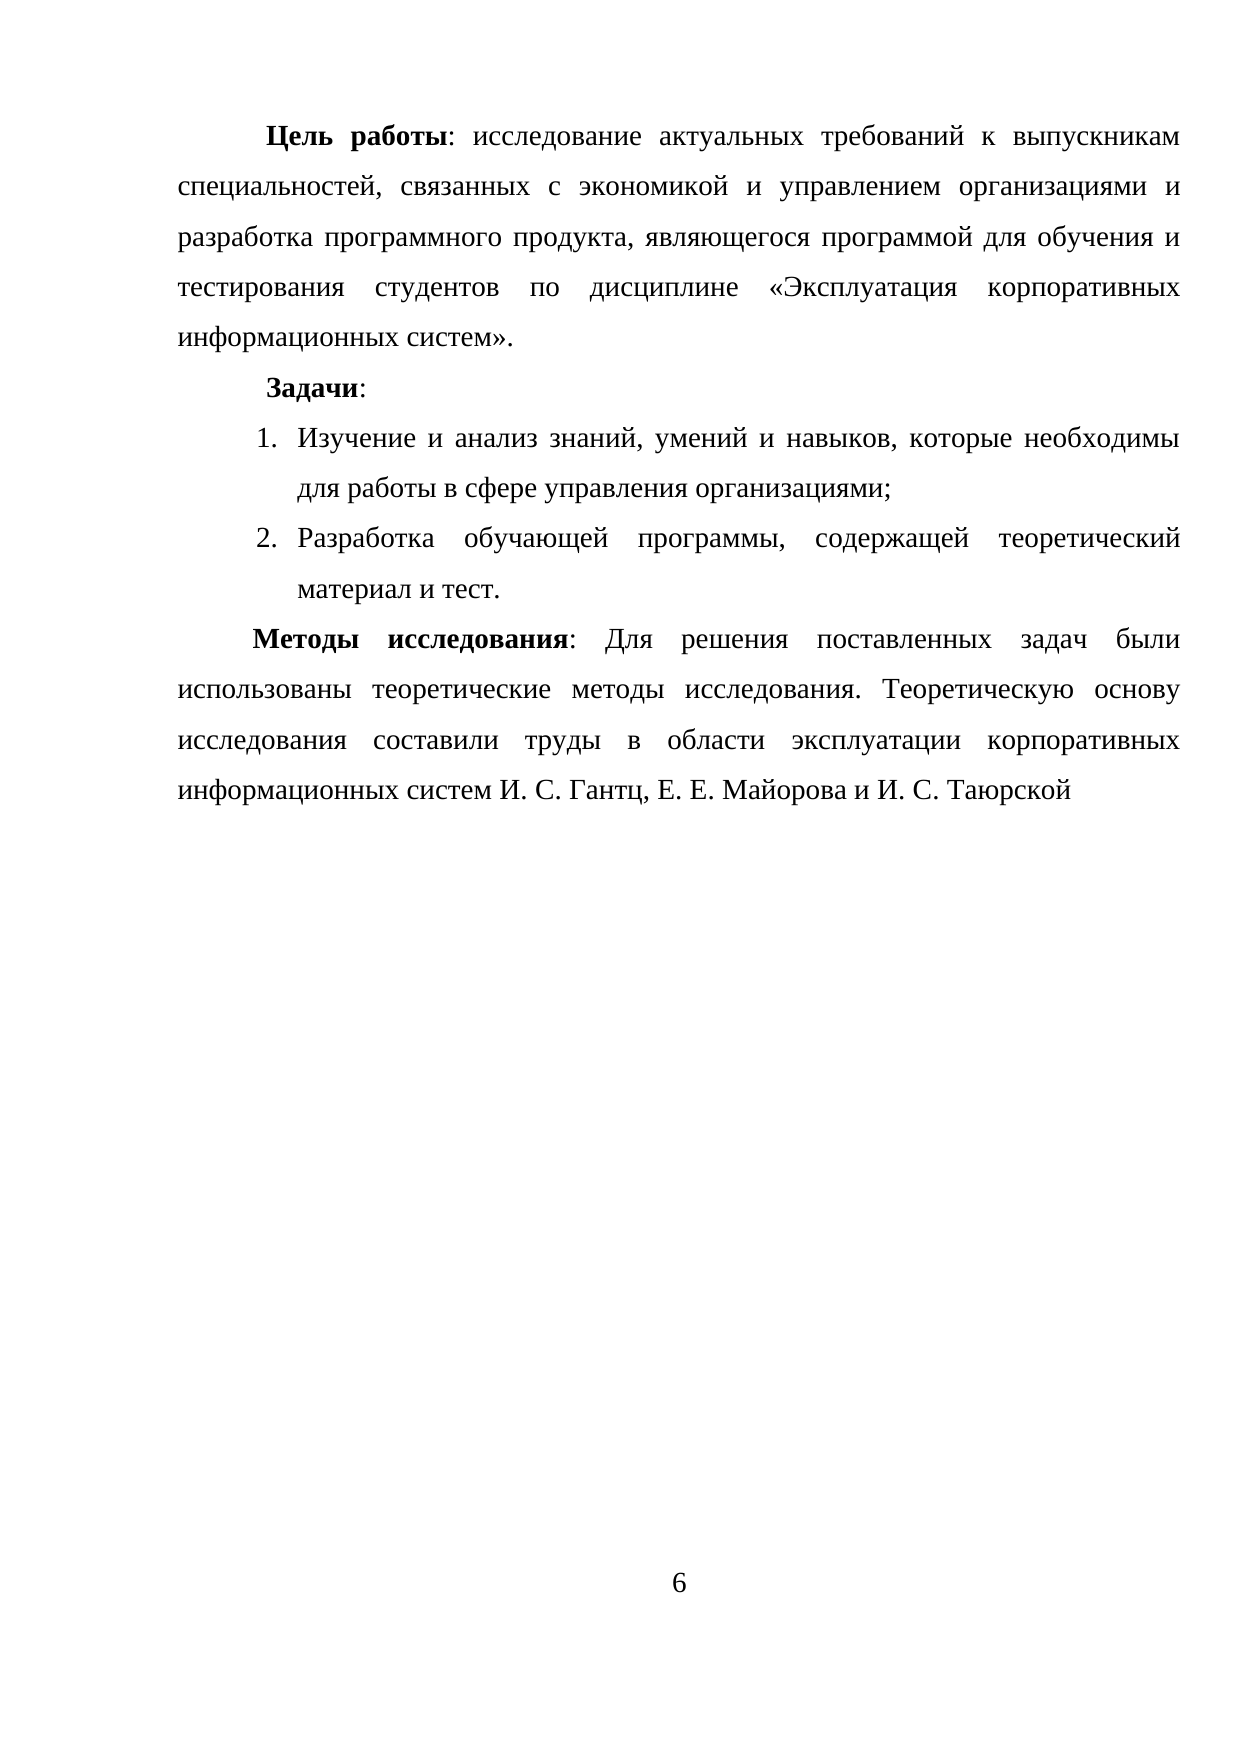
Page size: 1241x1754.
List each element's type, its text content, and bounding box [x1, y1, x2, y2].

text Цель работы: исследование актуальных требований к выпускникам специальностей, связанных с экономикой и управлением организациями и разработка программного продукта, являющегося программой для обучения и тестирования студентов по дисциплине «Эксплуатация корпоративных информационных систем». [177, 118, 1181, 353]
text Методы исследования: Для решения поставленных задач были использованы теоретические методы исследования. Теоретическую основу исследования составили труды в области эксплуатации корпоративных информационных систем И. С. Гантц, Е. Е. Майорова и И. С. Таюрской [177, 621, 1181, 806]
text Задачи: [177, 370, 1181, 403]
list Разработка обучающей программы, содержащей теоретический материал и тест. [256, 521, 1181, 604]
list Изучение и анализ знаний, умений и навыков, которые необходимы для работы в сфере управления организациями; [256, 420, 1181, 504]
